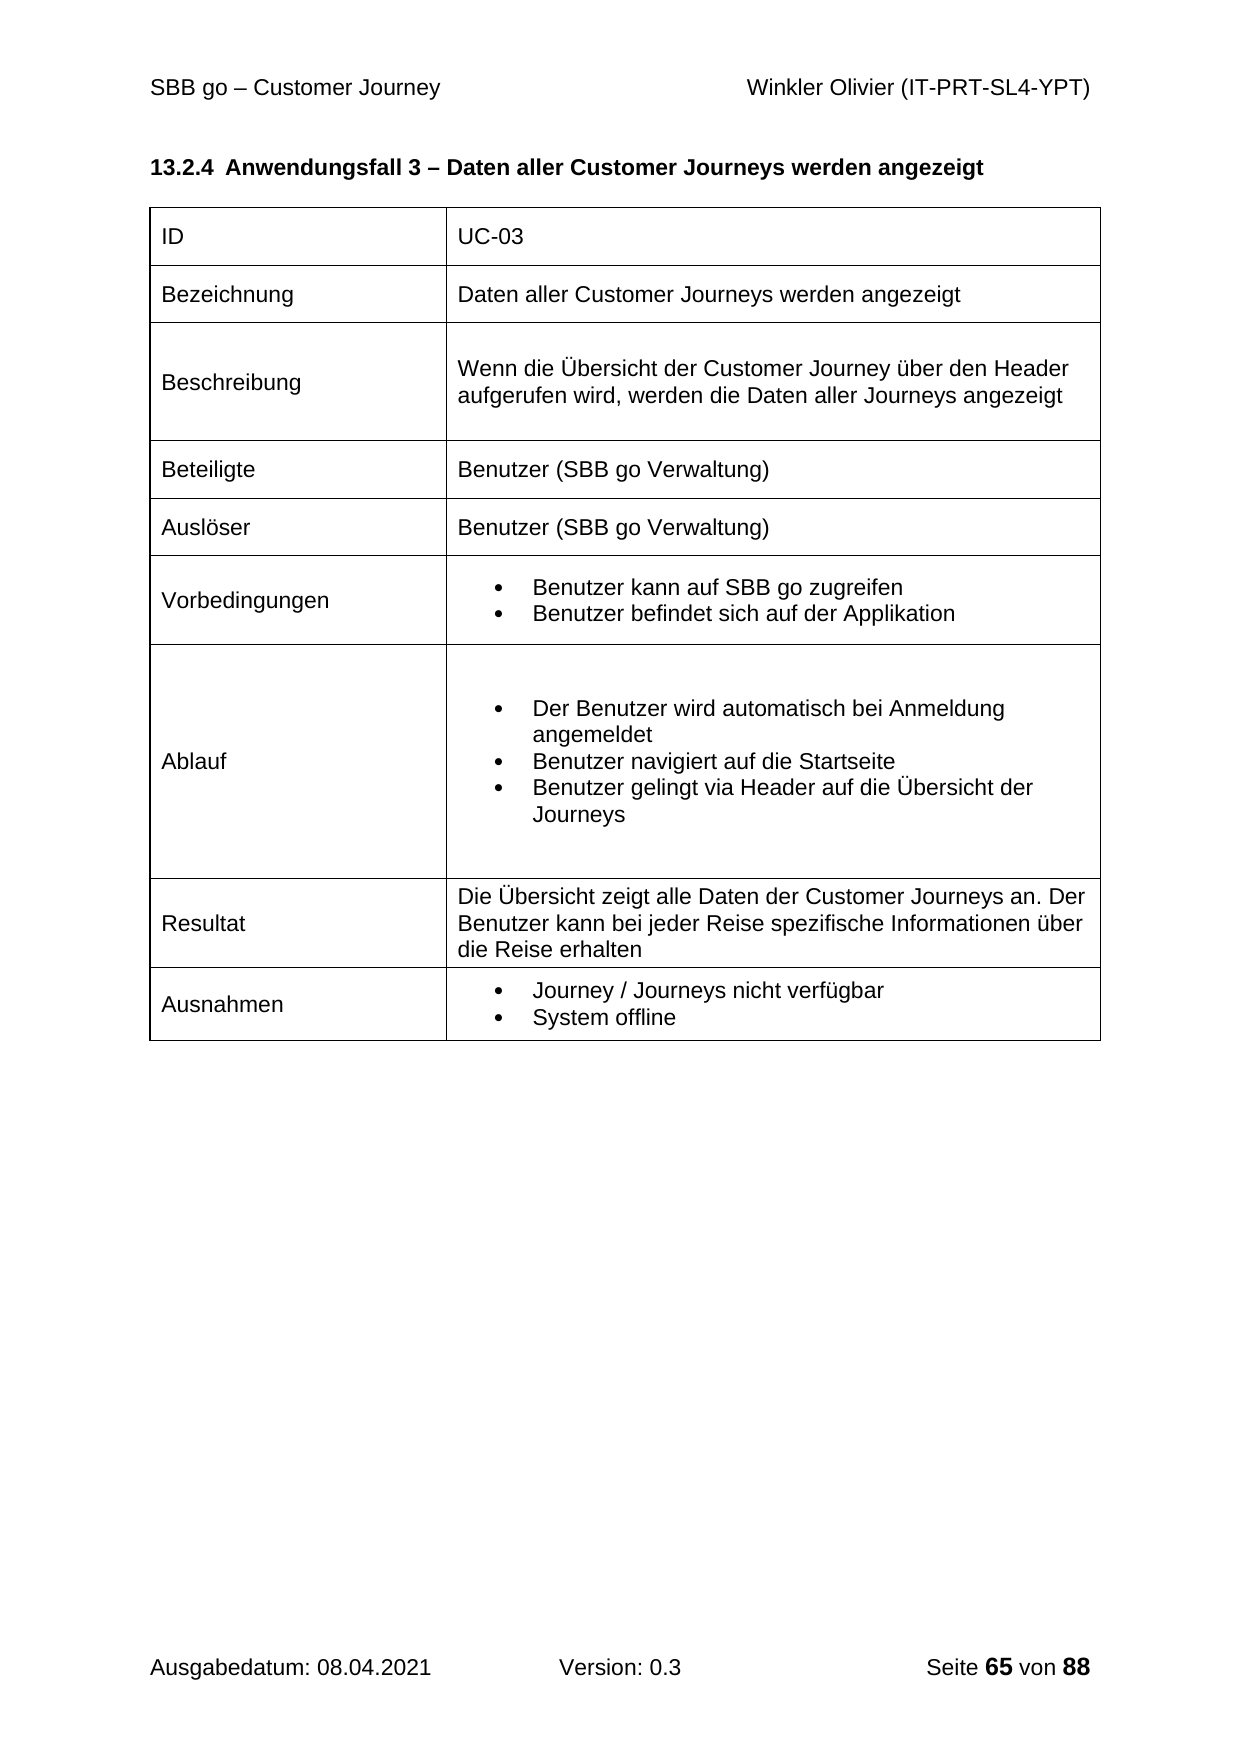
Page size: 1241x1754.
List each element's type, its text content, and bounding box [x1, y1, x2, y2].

table_cell Bezeichnung [151, 266, 446, 322]
table_cell Beschreibung [151, 323, 446, 440]
table_cell Wenn die Übersicht der Customer Journey über den Header aufgerufen wird, werden die Daten aller Journeys angezeigt [447, 323, 1100, 440]
table_cell Beteiligte [151, 441, 446, 498]
table_cell Auslöser [151, 499, 446, 555]
table_cell Vorbedingungen [151, 556, 446, 643]
table_cell Daten aller Customer Journeys werden angezeigt [447, 266, 1100, 322]
table_cell Benutzer (SBB go Verwaltung) [447, 499, 1100, 555]
subtitle Anwendungsfall 3 – Daten aller Customer Journeys werden angezeigt [150, 154, 1090, 181]
table_cell Benutzer kann auf SBB go zugreifen Benutzer befindet sich auf der Applikation [447, 556, 1100, 643]
table_cell Journey / Journeys nicht verfügbar System offline [447, 968, 1100, 1039]
table_cell Der Benutzer wird automatisch bei Anmeldung angemeldet Benutzer navigiert auf die Startseite Benutzer gelingt via Header auf die Übersicht der Journeys [447, 645, 1100, 877]
table_header UC-03 [447, 208, 1100, 264]
table_header ID [151, 208, 446, 264]
table_cell Die Übersicht zeigt alle Daten der Customer Journeys an. Der Benutzer kann bei jeder Reise spezifische Informationen über die Reise erhalten [447, 879, 1100, 967]
table_cell Ausnahmen [151, 968, 446, 1039]
table_cell Ablauf [151, 645, 446, 877]
table_cell Resultat [151, 879, 446, 967]
table_cell Benutzer (SBB go Verwaltung) [447, 441, 1100, 498]
